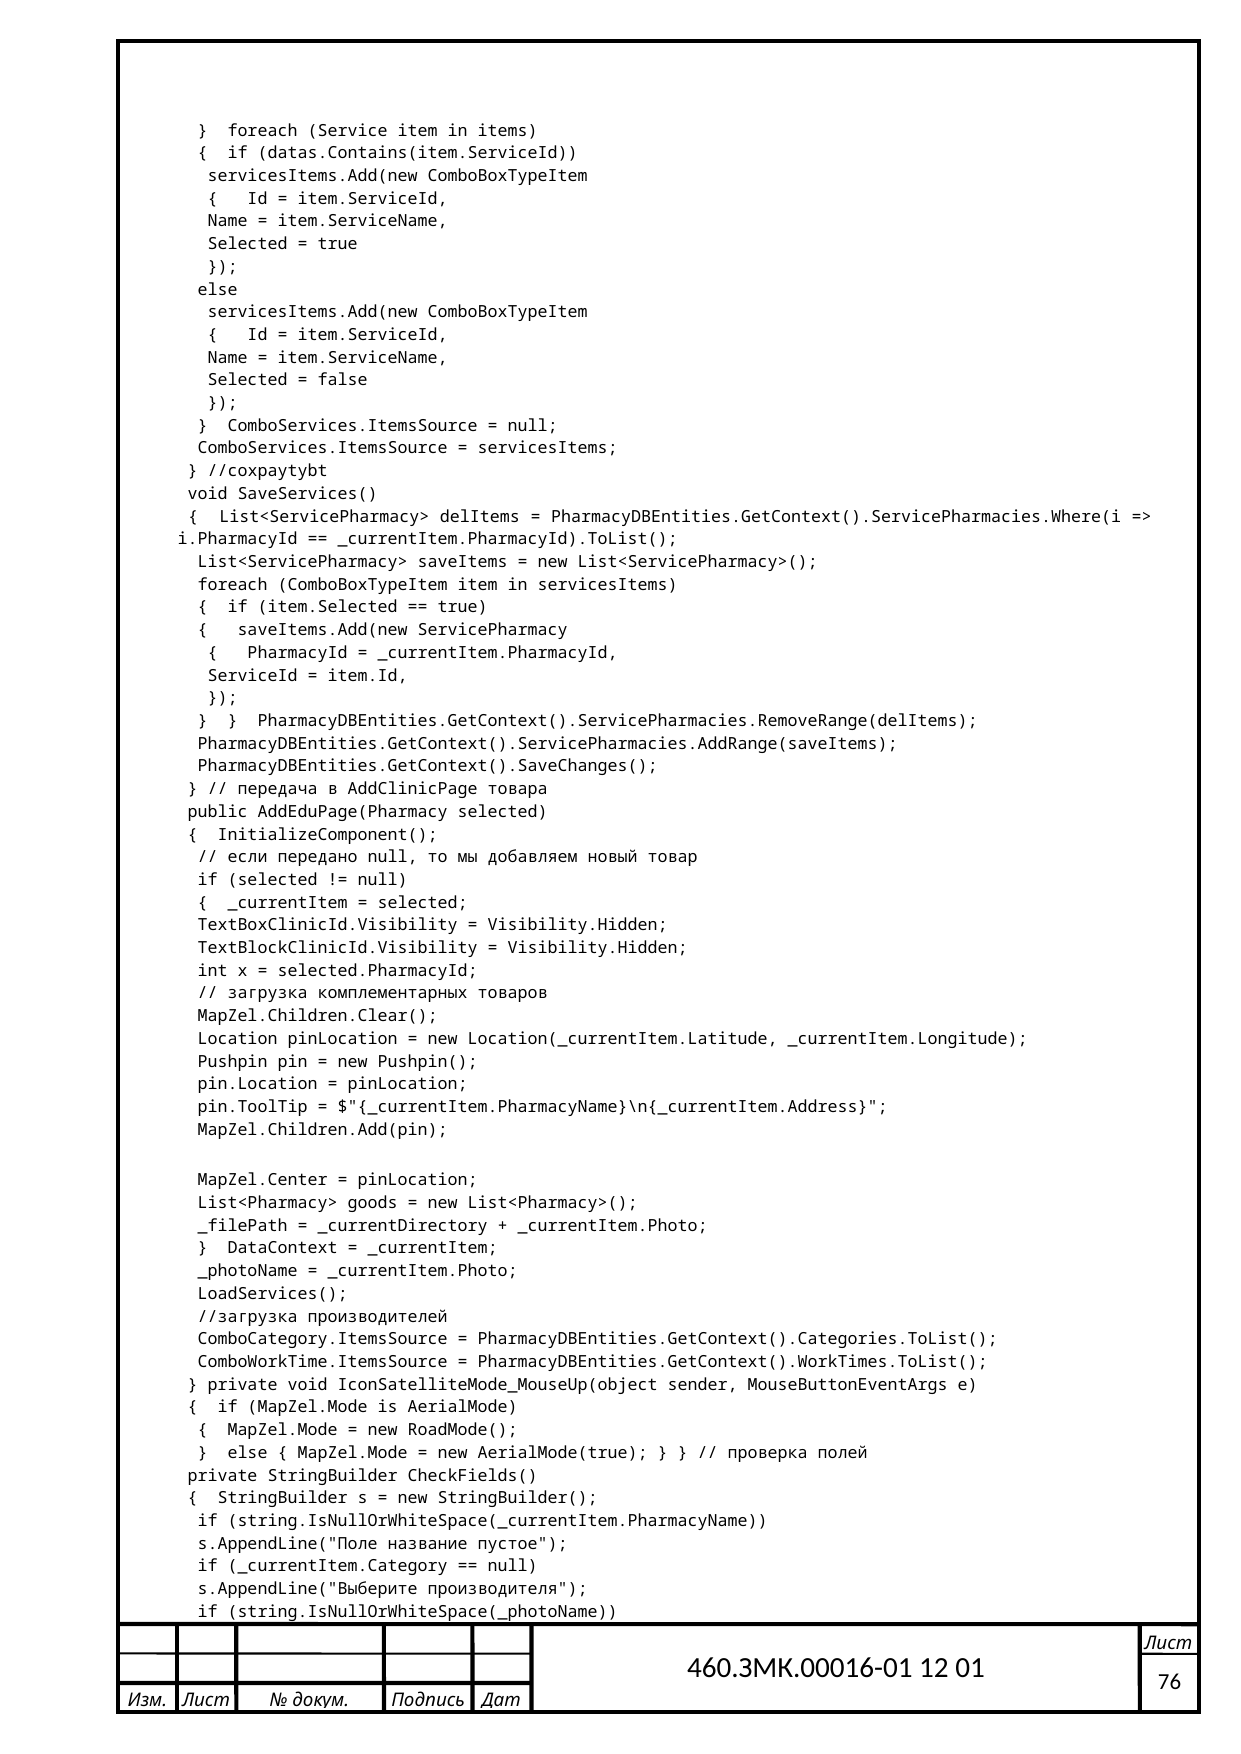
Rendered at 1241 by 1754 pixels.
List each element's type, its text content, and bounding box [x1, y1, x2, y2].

text List<ServicePharmacy> saveItems = new List<ServicePharmacy>(); [177, 549, 1152, 572]
text s.AppendLine("Поле название пустое"); [177, 1531, 1152, 1554]
text void SaveServices() [177, 481, 1152, 504]
text Pushpin pin = new Pushpin(); [177, 1049, 1152, 1072]
text public AddEduPage(Pharmacy selected) [177, 799, 1152, 822]
text // загрузка комплементарных товаров [177, 981, 1152, 1004]
text ServiceId = item.Id, [177, 663, 1152, 686]
text }); [177, 254, 1152, 277]
text } } PharmacyDBEntities.GetContext().ServicePharmacies.RemoveRange(delItems); [177, 708, 1152, 731]
text PharmacyDBEntities.GetContext().SaveChanges(); [177, 754, 1152, 777]
text } ComboServices.ItemsSource = null; [177, 413, 1152, 436]
text if (_currentItem.Category == null) [177, 1554, 1152, 1577]
text pin.ToolTip = $"{_currentItem.PharmacyName}\n{_currentItem.Address}"; [177, 1094, 1152, 1117]
text } foreach (Service item in items) [177, 118, 1152, 141]
text s.AppendLine("Выберите производителя"); [177, 1577, 1152, 1599]
text LoadServices(); [177, 1282, 1152, 1304]
text // если передано null, то мы добавляем новый товар [177, 845, 1152, 867]
text } //сохраytybt [177, 459, 1152, 481]
text { List<ServicePharmacy> delItems = PharmacyDBEntities.GetContext().ServicePharmacies.Where(i => i.PharmacyId == _currentItem.PharmacyId).ToList(); [177, 504, 1152, 549]
text int x = selected.PharmacyId; [177, 958, 1152, 981]
text foreach (ComboBoxTypeItem item in servicesItems) [177, 572, 1152, 595]
text { _currentItem = selected; [177, 890, 1152, 913]
text else [177, 277, 1152, 300]
text if (string.IsNullOrWhiteSpace(_photoName)) [177, 1599, 1152, 1622]
text } else { MapZel.Mode = new AerialMode(true); } } // проверка полей [177, 1441, 1152, 1463]
text _photoName = _currentItem.Photo; [177, 1259, 1152, 1282]
text { StringBuilder s = new StringBuilder(); [177, 1486, 1152, 1509]
text private StringBuilder CheckFields() [177, 1463, 1152, 1486]
text servicesItems.Add(new ComboBoxTypeItem [177, 300, 1152, 322]
text } // передача в AddClinicPage товара [177, 777, 1152, 799]
text { Id = item.ServiceId, [177, 322, 1152, 345]
text ComboWorkTime.ItemsSource = PharmacyDBEntities.GetContext().WorkTimes.ToList(); [177, 1350, 1152, 1372]
text { InitializeComponent(); [177, 822, 1152, 845]
text { if (datas.Contains(item.ServiceId)) [177, 141, 1152, 163]
text Location pinLocation = new Location(_currentItem.Latitude, _currentItem.Longitude); [177, 1026, 1152, 1049]
text { Id = item.ServiceId, [177, 186, 1152, 209]
text TextBoxClinicId.Visibility = Visibility.Hidden; [177, 913, 1152, 936]
text if (selected != null) [177, 867, 1152, 890]
text _filePath = _currentDirectory + _currentItem.Photo; [177, 1213, 1152, 1236]
text MapZel.Center = pinLocation; [177, 1168, 1152, 1191]
text ComboServices.ItemsSource = servicesItems; [177, 436, 1152, 459]
text MapZel.Children.Add(pin); [177, 1117, 1152, 1140]
text //загрузка производителей [177, 1304, 1152, 1327]
text } private void IconSatelliteMode_MouseUp(object sender, MouseButtonEventArgs e) [177, 1372, 1152, 1395]
text } DataContext = _currentItem; [177, 1236, 1152, 1259]
text { MapZel.Mode = new RoadMode(); [177, 1418, 1152, 1441]
text PharmacyDBEntities.GetContext().ServicePharmacies.AddRange(saveItems); [177, 731, 1152, 754]
text { if (MapZel.Mode is AerialMode) [177, 1395, 1152, 1418]
text }); [177, 391, 1152, 413]
text { PharmacyId = _currentItem.PharmacyId, [177, 640, 1152, 663]
text servicesItems.Add(new ComboBoxTypeItem [177, 163, 1152, 186]
text pin.Location = pinLocation; [177, 1072, 1152, 1094]
text }); [177, 686, 1152, 708]
text Name = item.ServiceName, [177, 345, 1152, 368]
text TextBlockClinicId.Visibility = Visibility.Hidden; [177, 936, 1152, 958]
text Selected = false [177, 368, 1152, 391]
text { if (item.Selected == true) [177, 595, 1152, 618]
text Name = item.ServiceName, [177, 209, 1152, 232]
text ComboCategory.ItemsSource = PharmacyDBEntities.GetContext().Categories.ToList(); [177, 1327, 1152, 1350]
text { saveItems.Add(new ServicePharmacy [177, 618, 1152, 640]
text MapZel.Children.Clear(); [177, 1004, 1152, 1026]
text Selected = true [177, 232, 1152, 254]
text List<Pharmacy> goods = new List<Pharmacy>(); [177, 1191, 1152, 1213]
text if (string.IsNullOrWhiteSpace(_currentItem.PharmacyName)) [177, 1509, 1152, 1531]
